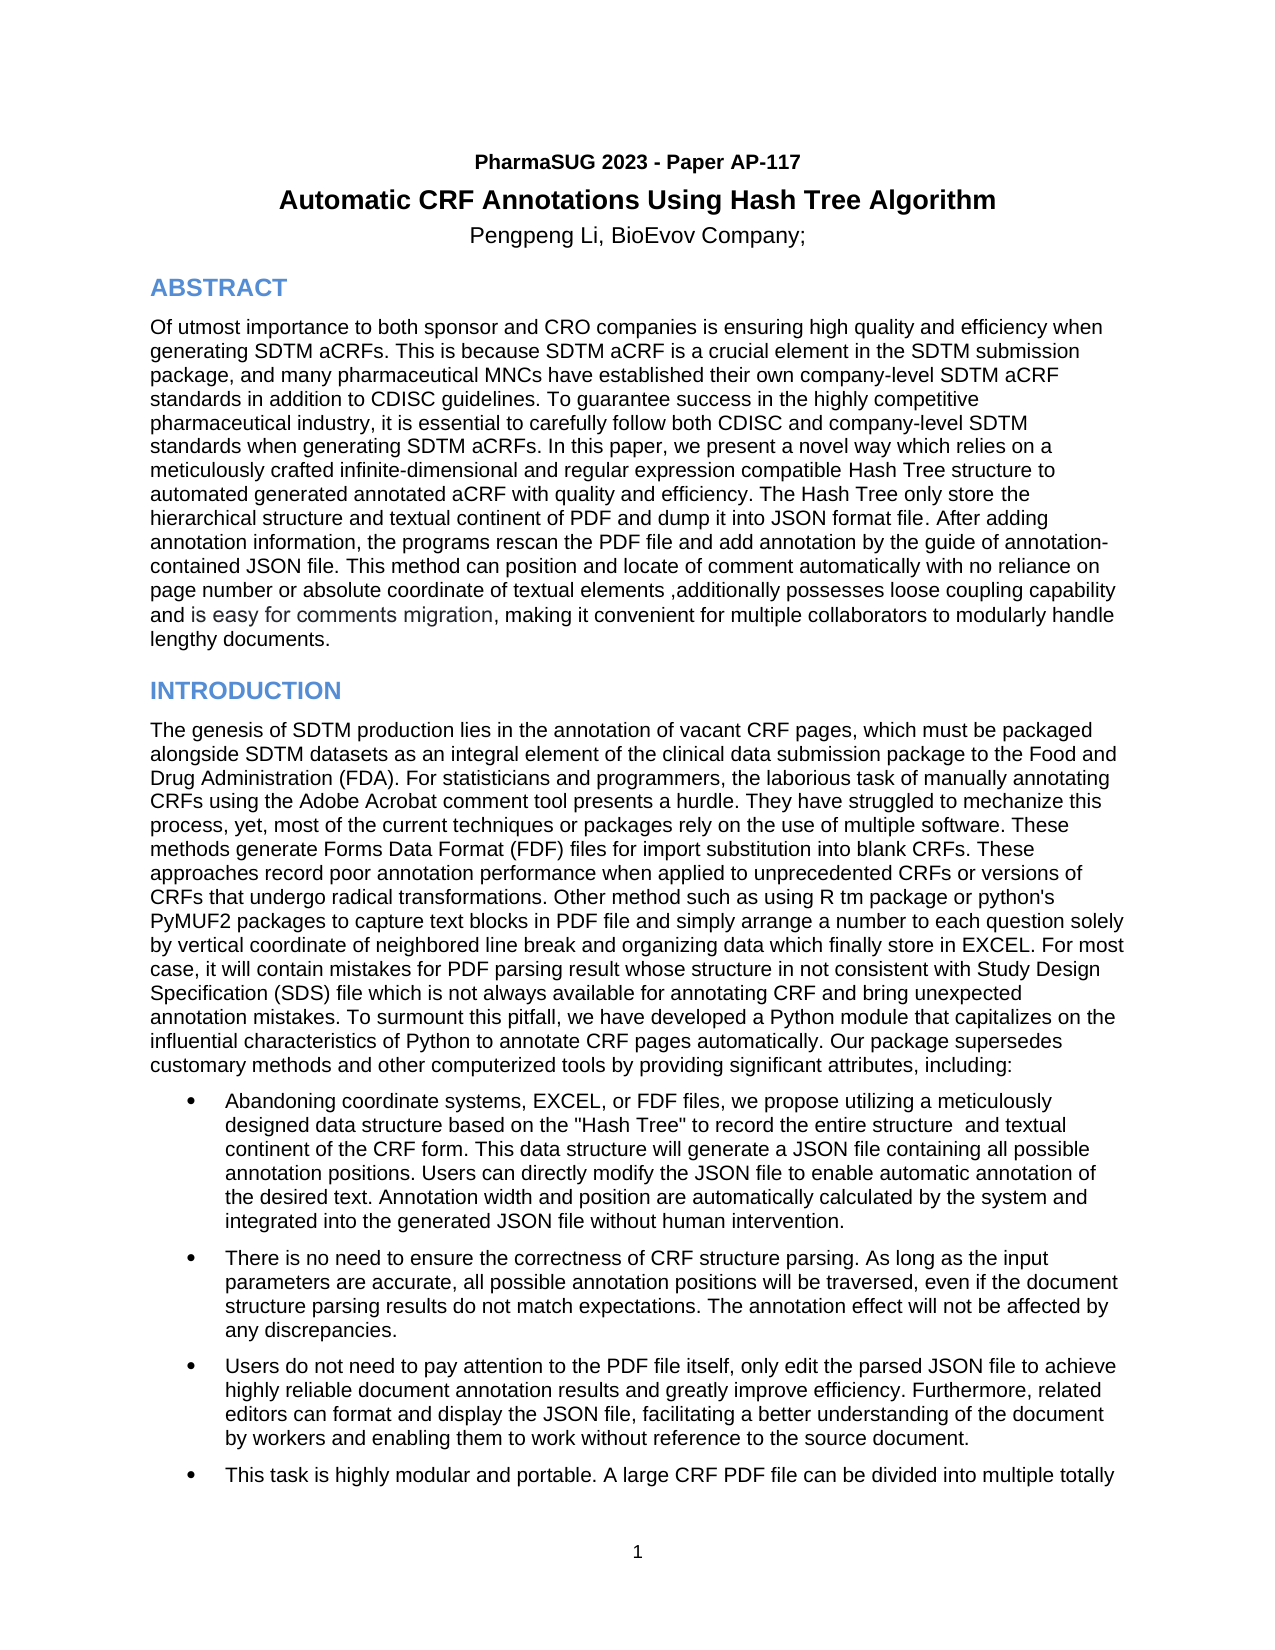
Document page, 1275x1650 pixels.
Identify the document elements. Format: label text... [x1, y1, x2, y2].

text Pengpeng Li, BioEvov Company; [150, 222, 1125, 248]
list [187, 1462, 1125, 1487]
title Automatic CRF Annotations Using Hash Tree Algorithm [150, 184, 1125, 216]
subtitle Introduction [150, 676, 1125, 705]
list There is no need to ensure the correctness of CRF structure parsing. As long as the input parameters are accurate, all possible annotation positions will be traversed, even if the document structure parsing results do not match expectations. The annotation effect will not be affected by any discrepancies. [187, 1246, 1125, 1342]
text Of utmost importance to both sponsor and CRO companies is ensuring high quality and efficiency when generating SDTM aCRFs. This is because SDTM aCRF is a crucial element in the SDTM submission package, and many pharmaceutical MNCs have established their own company-level SDTM aCRF standards in addition to CDISC guidelines. To guarantee success in the highly competitive pharmaceutical industry, it is essential to carefully follow both CDISC and company-level SDTM standards when generating SDTM aCRFs. In this paper, we present a novel way which relies on a meticulously crafted infinite-dimensional and regular expression compatible Hash Tree structure to automated generated annotated aCRF with quality and efficiency. The Hash Tree only store the hierarchical structure and textual continent of PDF and dump it into JSON format file. After adding annotation information, the programs rescan the PDF file and add annotation by the guide of annotation-contained JSON file. This method can position and locate of comment automatically with no reliance on page number or absolute coordinate of textual elements ,additionally possesses loose coupling capability and is easy for comments migration, making it convenient for multiple collaborators to modularly handle lengthy documents. [150, 314, 1125, 651]
text The genesis of SDTM production lies in the annotation of vacant CRF pages, which must be packaged alongside SDTM datasets as an integral element of the clinical data submission package to the Food and Drug Administration (FDA). For statisticians and programmers, the laborious task of manually annotating CRFs using the Adobe Acrobat comment tool presents a hurdle. They have struggled to mechanize this process, yet, most of the current techniques or packages rely on the use of multiple software. These methods generate Forms Data Format (FDF) files for import substitution into blank CRFs. These approaches record poor annotation performance when applied to unprecedented CRFs or versions of CRFs that undergo radical transformations. Other method such as using R tm package or python's PyMUF2 packages to capture text blocks in PDF file and simply arrange a number to each question solely by vertical coordinate of neighbored line break and organizing data which finally store in EXCEL. For most case, it will contain mistakes for PDF parsing result whose structure in not consistent with Study Design Specification (SDS) file which is not always available for annotating CRF and bring unexpected annotation mistakes. To surmount this pitfall, we have developed a Python module that capitalizes on the influential characteristics of Python to annotate CRF pages automatically. Our package supersedes customary methods and other computerized tools by providing significant attributes, including: [150, 717, 1125, 1077]
subtitle Abstract [150, 273, 1125, 302]
list Users do not need to pay attention to the PDF file itself, only edit the parsed JSON file to achieve highly reliable document annotation results and greatly improve efficiency. Furthermore, related editors can format and display the JSON file, facilitating a better understanding of the document by workers and enabling them to work without reference to the source document. [187, 1354, 1125, 1450]
text PharmaSUG 2023 - Paper AP-117 [150, 150, 1125, 174]
list Abandoning coordinate systems, EXCEL, or FDF files, we propose utilizing a meticulously designed data structure based on the "Hash Tree" to record the entire structure and textual continent of the CRF form. This data structure will generate a JSON file containing all possible annotation positions. Users can directly modify the JSON file to enable automatic annotation of the desired text. Annotation width and position are automatically calculated by the system and integrated into the generated JSON file without human intervention. [187, 1089, 1125, 1233]
